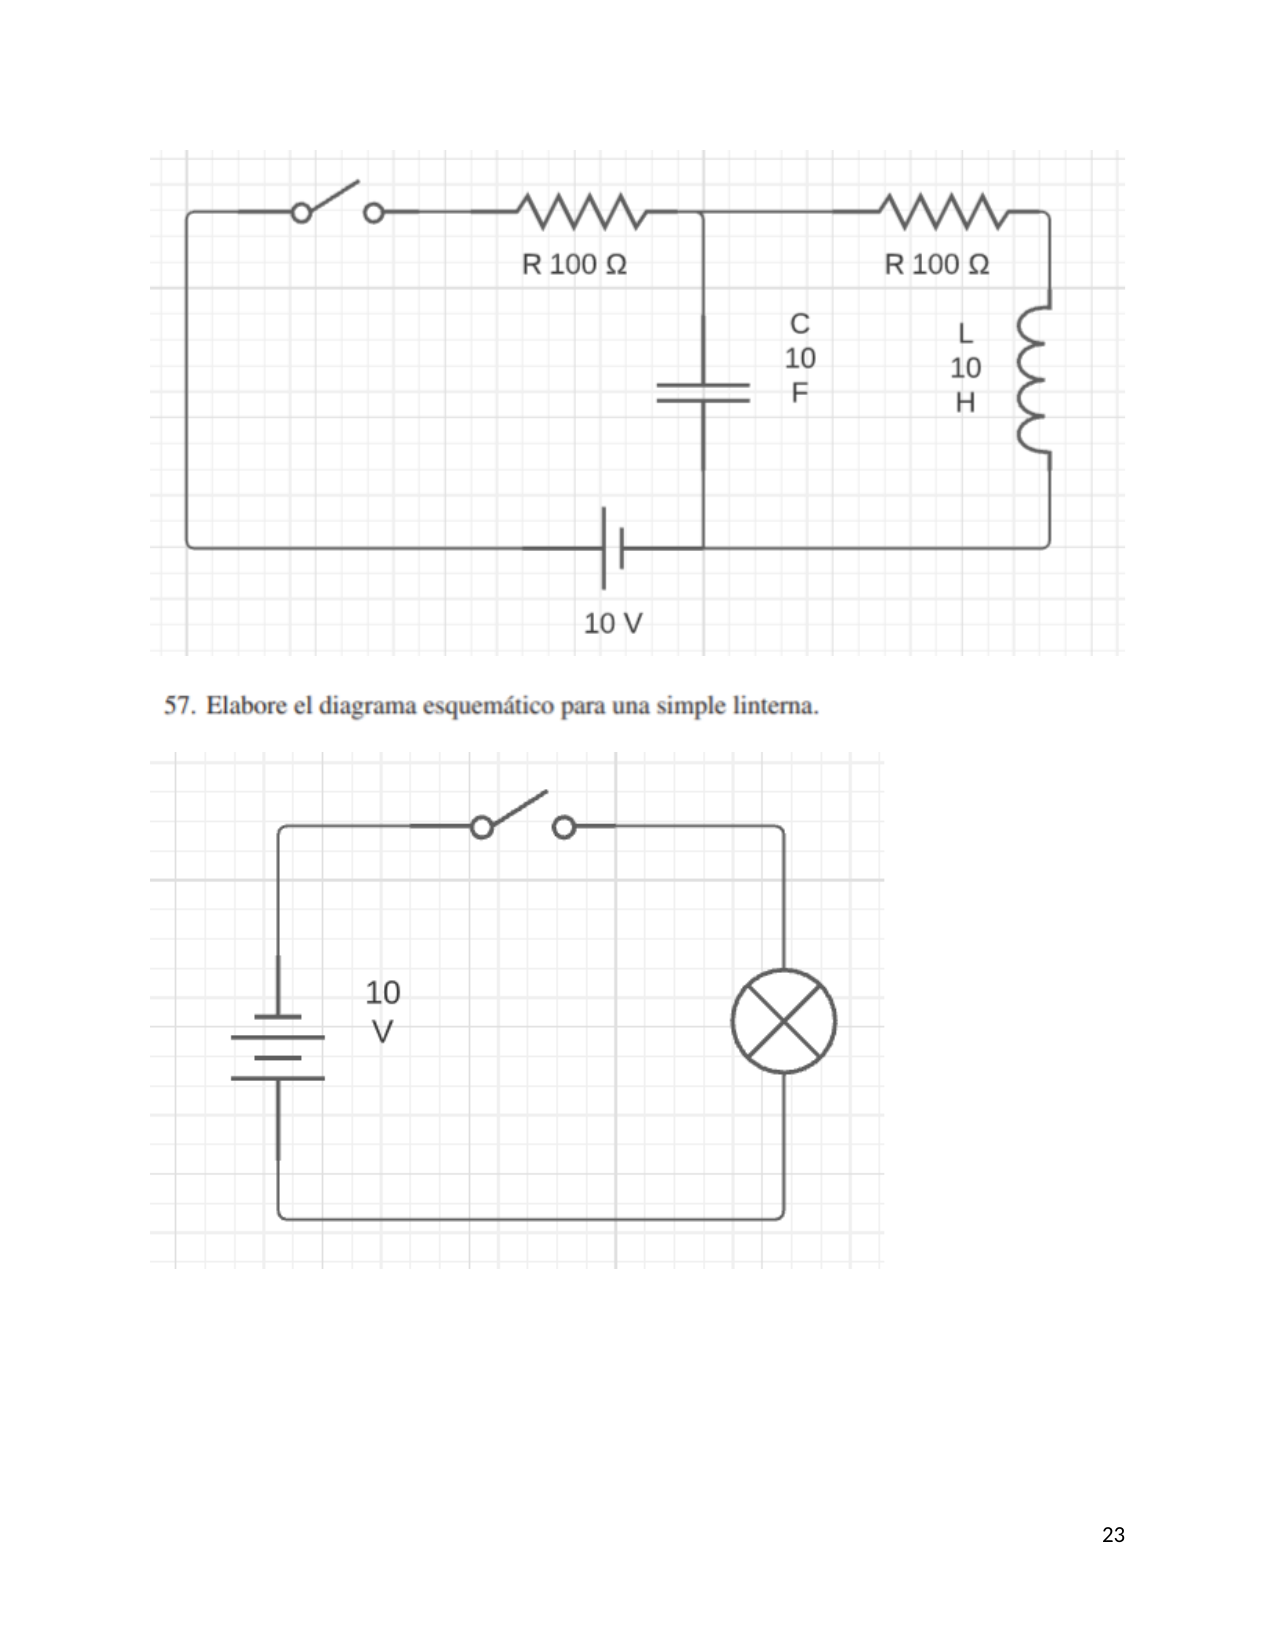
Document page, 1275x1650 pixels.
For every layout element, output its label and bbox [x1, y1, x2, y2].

picture [150, 150, 1125, 656]
picture [150, 752, 885, 1269]
picture [150, 674, 827, 734]
